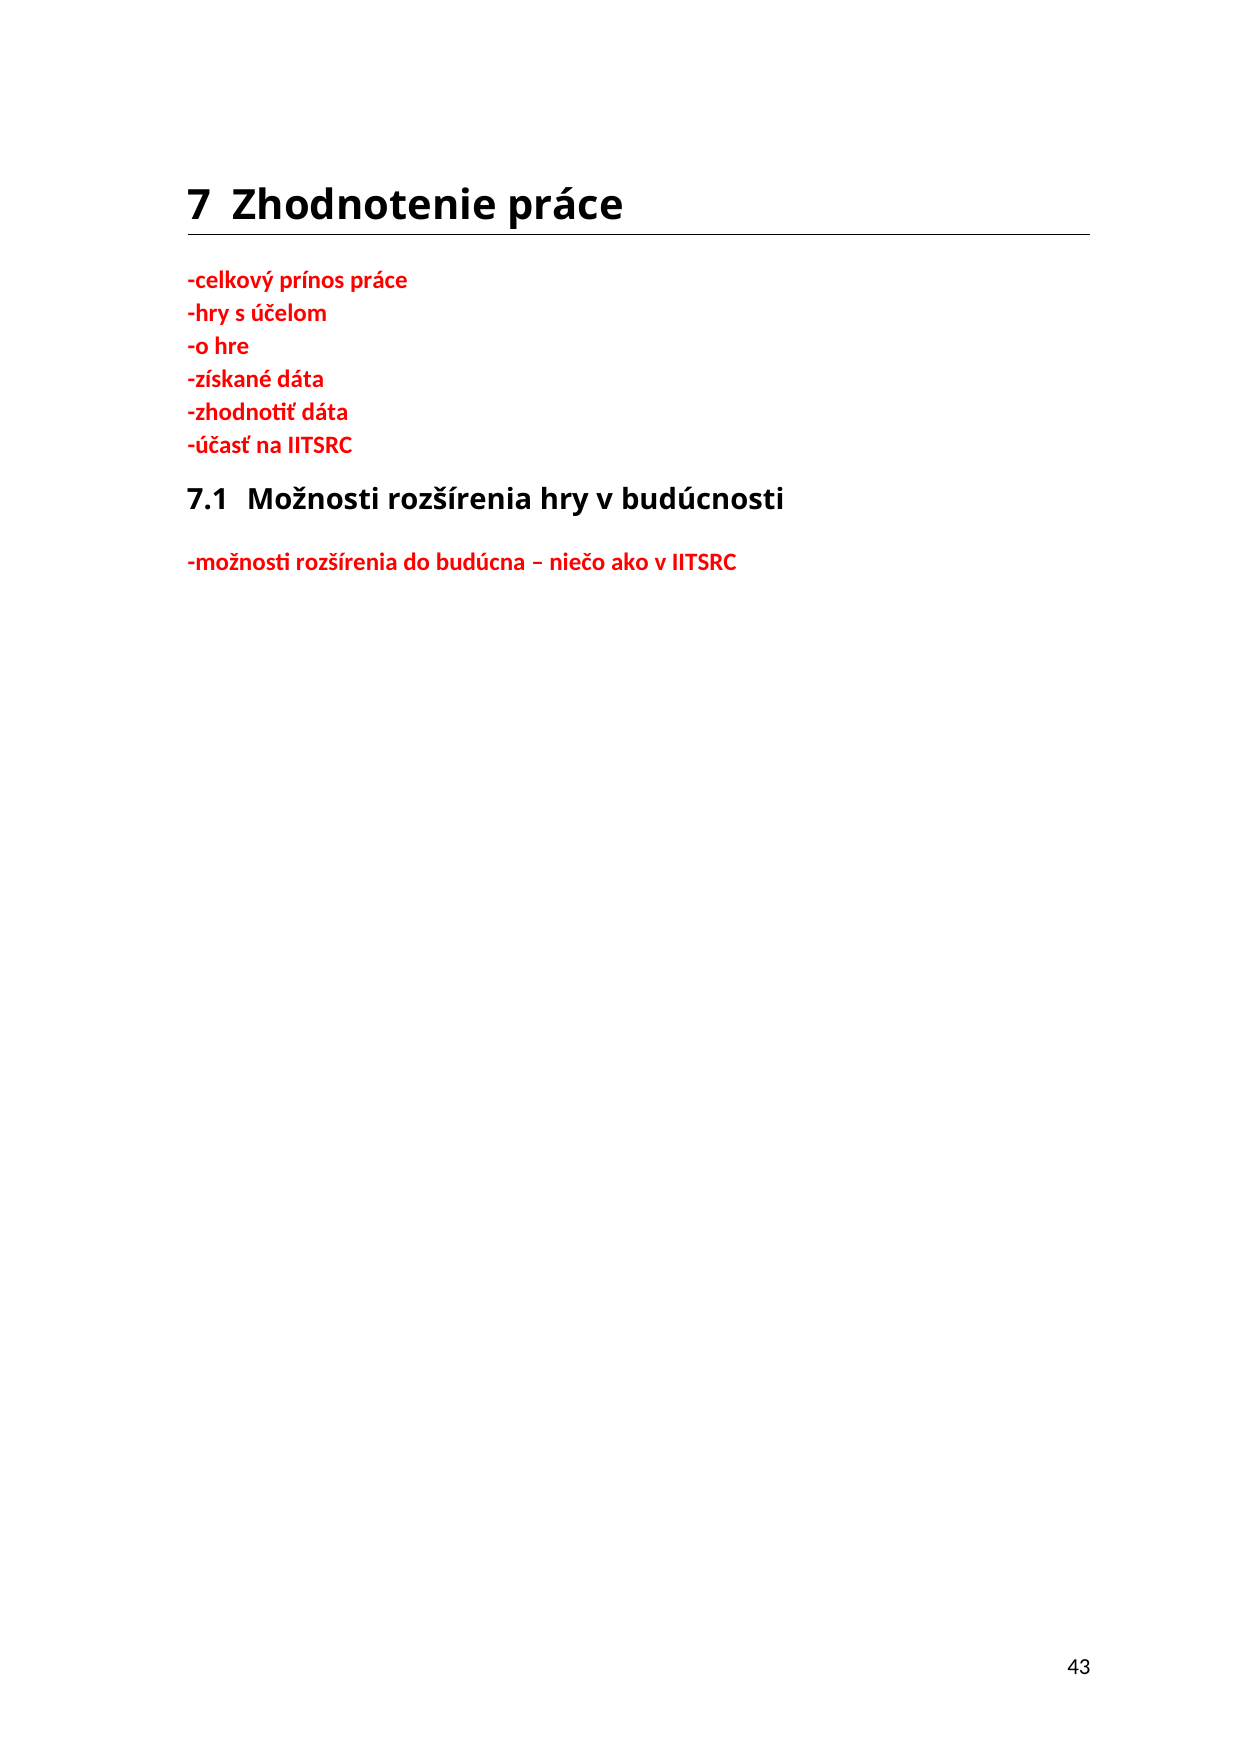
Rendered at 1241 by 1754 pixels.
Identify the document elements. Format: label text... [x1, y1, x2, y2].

list -získané dáta [187, 363, 1090, 394]
subtitle Možnosti rozšírenia hry v budúcnosti [187, 478, 1090, 518]
list -o hre [187, 330, 1090, 361]
list -účasť na IITSRC [187, 429, 1090, 459]
list -zhodnotiť dáta [187, 396, 1090, 427]
list -hry s účelom [187, 297, 1090, 328]
text -možnosti rozšírenia do budúcna – niečo ako v IITSRC [187, 546, 1090, 577]
subtitle Zhodnotenie práce [187, 175, 1090, 235]
list -celkový prínos práce [187, 264, 1090, 295]
